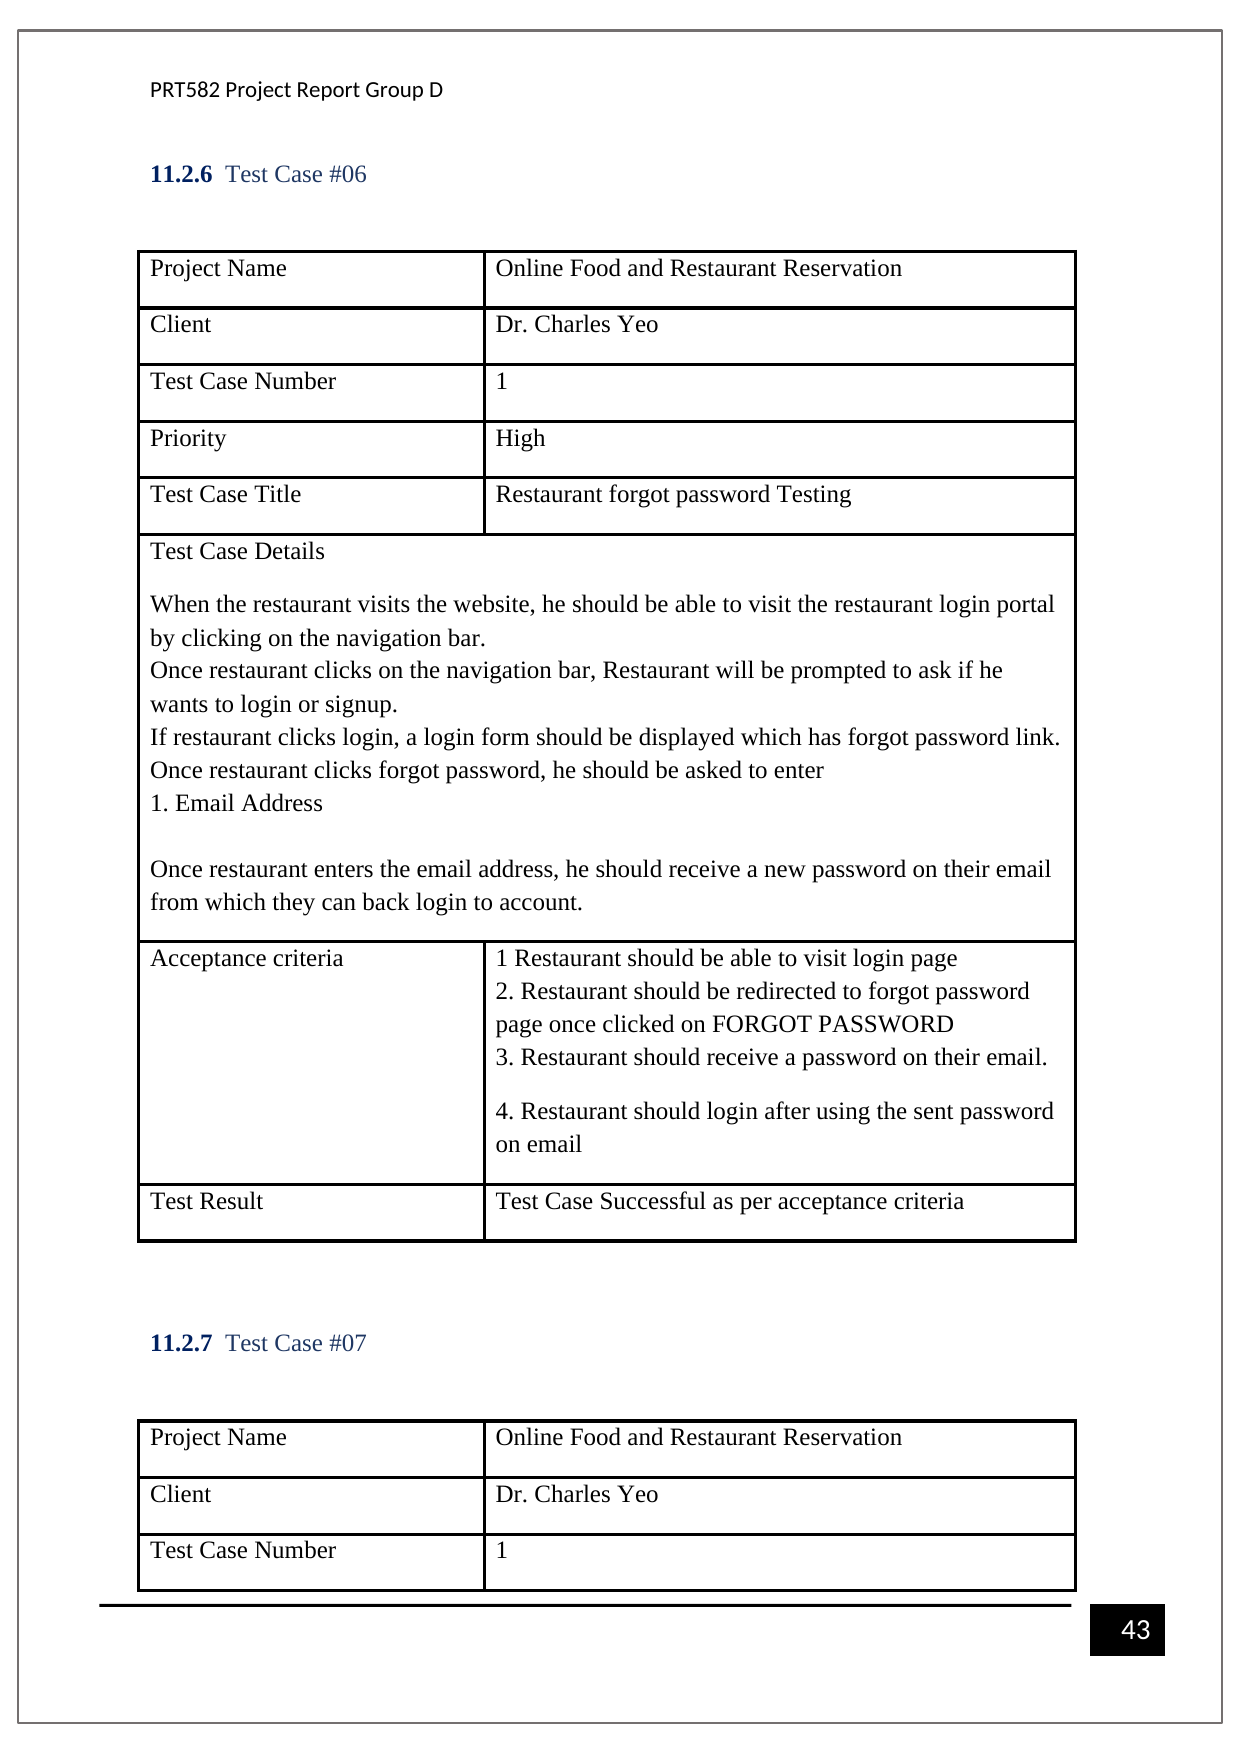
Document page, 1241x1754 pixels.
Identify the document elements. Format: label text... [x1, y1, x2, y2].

table_cell Dr. Charles Yeo [486, 310, 1074, 363]
table_cell Test Case Details When the restaurant visits the website, he should be able to visit the restaurant login portal by clicking on the navigation bar. Once restaurant clicks on the navigation bar, Restaurant will be prompted to ask if he wants to login or signup. If restaurant clicks login, a login form should be displayed which has forgot password link. Once restaurant clicks forgot password, he should be asked to enter 1. Email Address Once restaurant enters the email address, he should receive a new password on their email from which they can back login to account. [140, 536, 1074, 940]
table_cell 1 Restaurant should be able to visit login page 2. Restaurant should be redirected to forgot password page once clicked on FORGOT PASSWORD 3. Restaurant should receive a password on their email. 4. Restaurant should login after using the sent password on email [486, 943, 1074, 1183]
table_cell Client [140, 310, 483, 363]
table_header Project Name [140, 253, 483, 306]
table_cell Test Case Number [140, 366, 483, 419]
table_cell Client [140, 1479, 483, 1532]
table_cell Test Case Successful as per acceptance criteria [486, 1186, 1074, 1239]
table_cell Acceptance criteria [140, 943, 483, 1183]
table_header Online Food and Restaurant Reservation [486, 253, 1074, 306]
table_cell 1 [486, 1536, 1074, 1589]
table_cell Test Case Number [140, 1536, 483, 1589]
table_cell High [486, 423, 1074, 476]
subtitle Test Case #06 [150, 159, 1090, 187]
table_cell Priority [140, 423, 483, 476]
table_header Online Food and Restaurant Reservation [486, 1423, 1074, 1476]
table_cell Test Case Title [140, 479, 483, 533]
table_cell Dr. Charles Yeo [486, 1479, 1074, 1532]
table_cell 1 [486, 366, 1074, 419]
subtitle Test Case #07 [150, 1328, 1090, 1357]
table_header Project Name [140, 1423, 483, 1476]
table_cell Restaurant forgot password Testing [486, 479, 1074, 533]
table_cell Test Result [140, 1186, 483, 1239]
